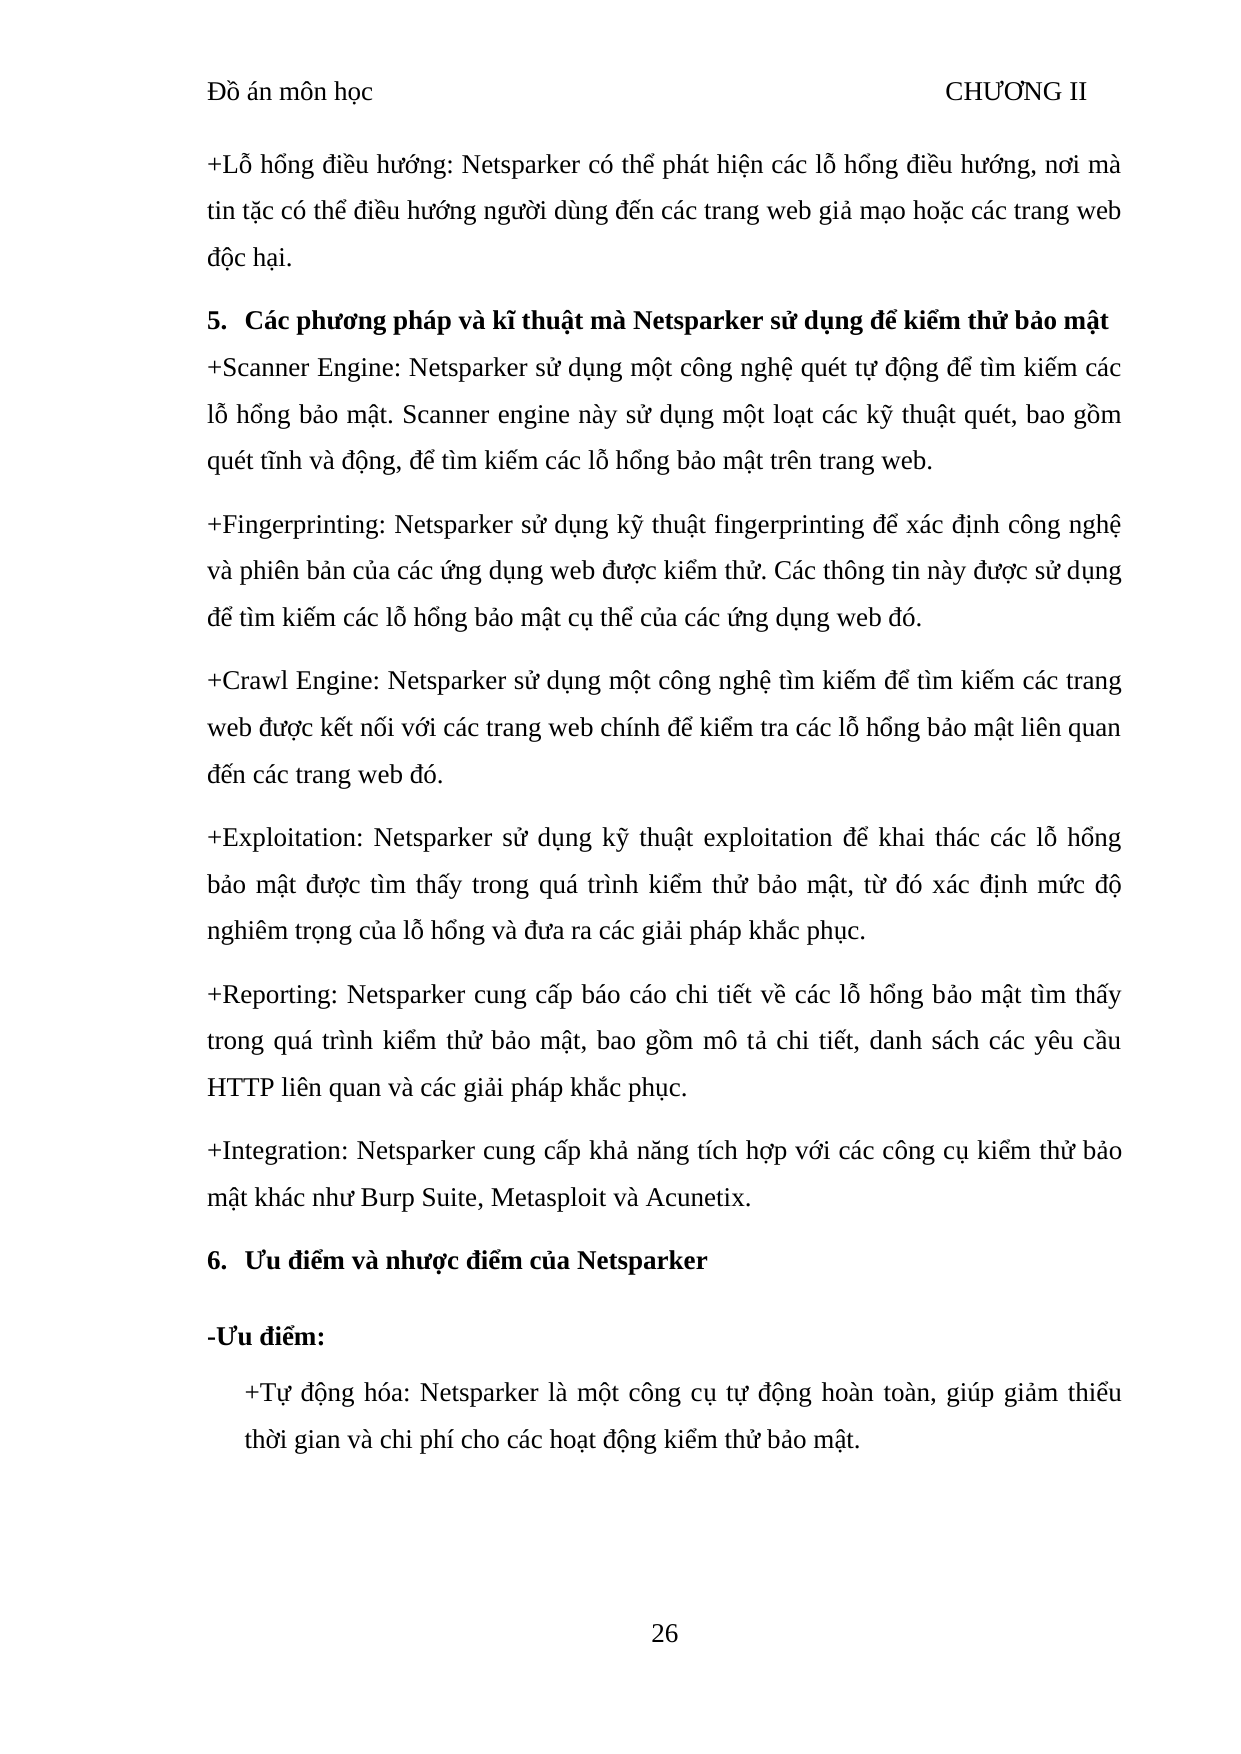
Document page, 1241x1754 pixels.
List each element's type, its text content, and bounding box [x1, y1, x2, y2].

text +Integration: Netsparker cung cấp khả năng tích hợp với các công cụ kiểm thử bảo mật khác như Burp Suite, Metasploit và Acunetix. [207, 1134, 1122, 1212]
text +Reporting: Netsparker cung cấp báo cáo chi tiết về các lỗ hổng bảo mật tìm thấy trong quá trình kiểm thử bảo mật, bao gồm mô tả chi tiết, danh sách các yêu cầu HTTP liên quan và các giải pháp khắc phục. [207, 978, 1122, 1102]
text +Exploitation: Netsparker sử dụng kỹ thuật exploitation để khai thác các lỗ hổng bảo mật được tìm thấy trong quá trình kiểm thử bảo mật, từ đó xác định mức độ nghiêm trọng của lỗ hổng và đưa ra các giải pháp khắc phục. [207, 821, 1122, 946]
text -Ưu điểm: [207, 1320, 1122, 1351]
text +Tự động hóa: Netsparker là một công cụ tự động hoàn toàn, giúp giảm thiểu thời gian và chi phí cho các hoạt động kiểm thử bảo mật. [244, 1376, 1122, 1454]
subtitle Các phương pháp và kĩ thuật mà Netsparker sử dụng để kiểm thử bảo mật [207, 304, 1122, 336]
subtitle Ưu điểm và nhược điểm của Netsparker [207, 1244, 1122, 1276]
text +Crawl Engine: Netsparker sử dụng một công nghệ tìm kiếm để tìm kiếm các trang web được kết nối với các trang web chính để kiểm tra các lỗ hổng bảo mật liên quan đến các trang web đó. [207, 664, 1122, 789]
text +Fingerprinting: Netsparker sử dụng kỹ thuật fingerprinting để xác định công nghệ và phiên bản của các ứng dụng web được kiểm thử. Các thông tin này được sử dụng để tìm kiếm các lỗ hổng bảo mật cụ thể của các ứng dụng web đó. [207, 508, 1122, 632]
text +Scanner Engine: Netsparker sử dụng một công nghệ quét tự động để tìm kiếm các lỗ hổng bảo mật. Scanner engine này sử dụng một loạt các kỹ thuật quét, bao gồm quét tĩnh và động, để tìm kiếm các lỗ hổng bảo mật trên trang web. [207, 351, 1122, 476]
text +Lỗ hổng điều hướng: Netsparker có thể phát hiện các lỗ hổng điều hướng, nơi mà tin tặc có thể điều hướng người dùng đến các trang web giả mạo hoặc các trang web độc hại. [207, 148, 1122, 272]
